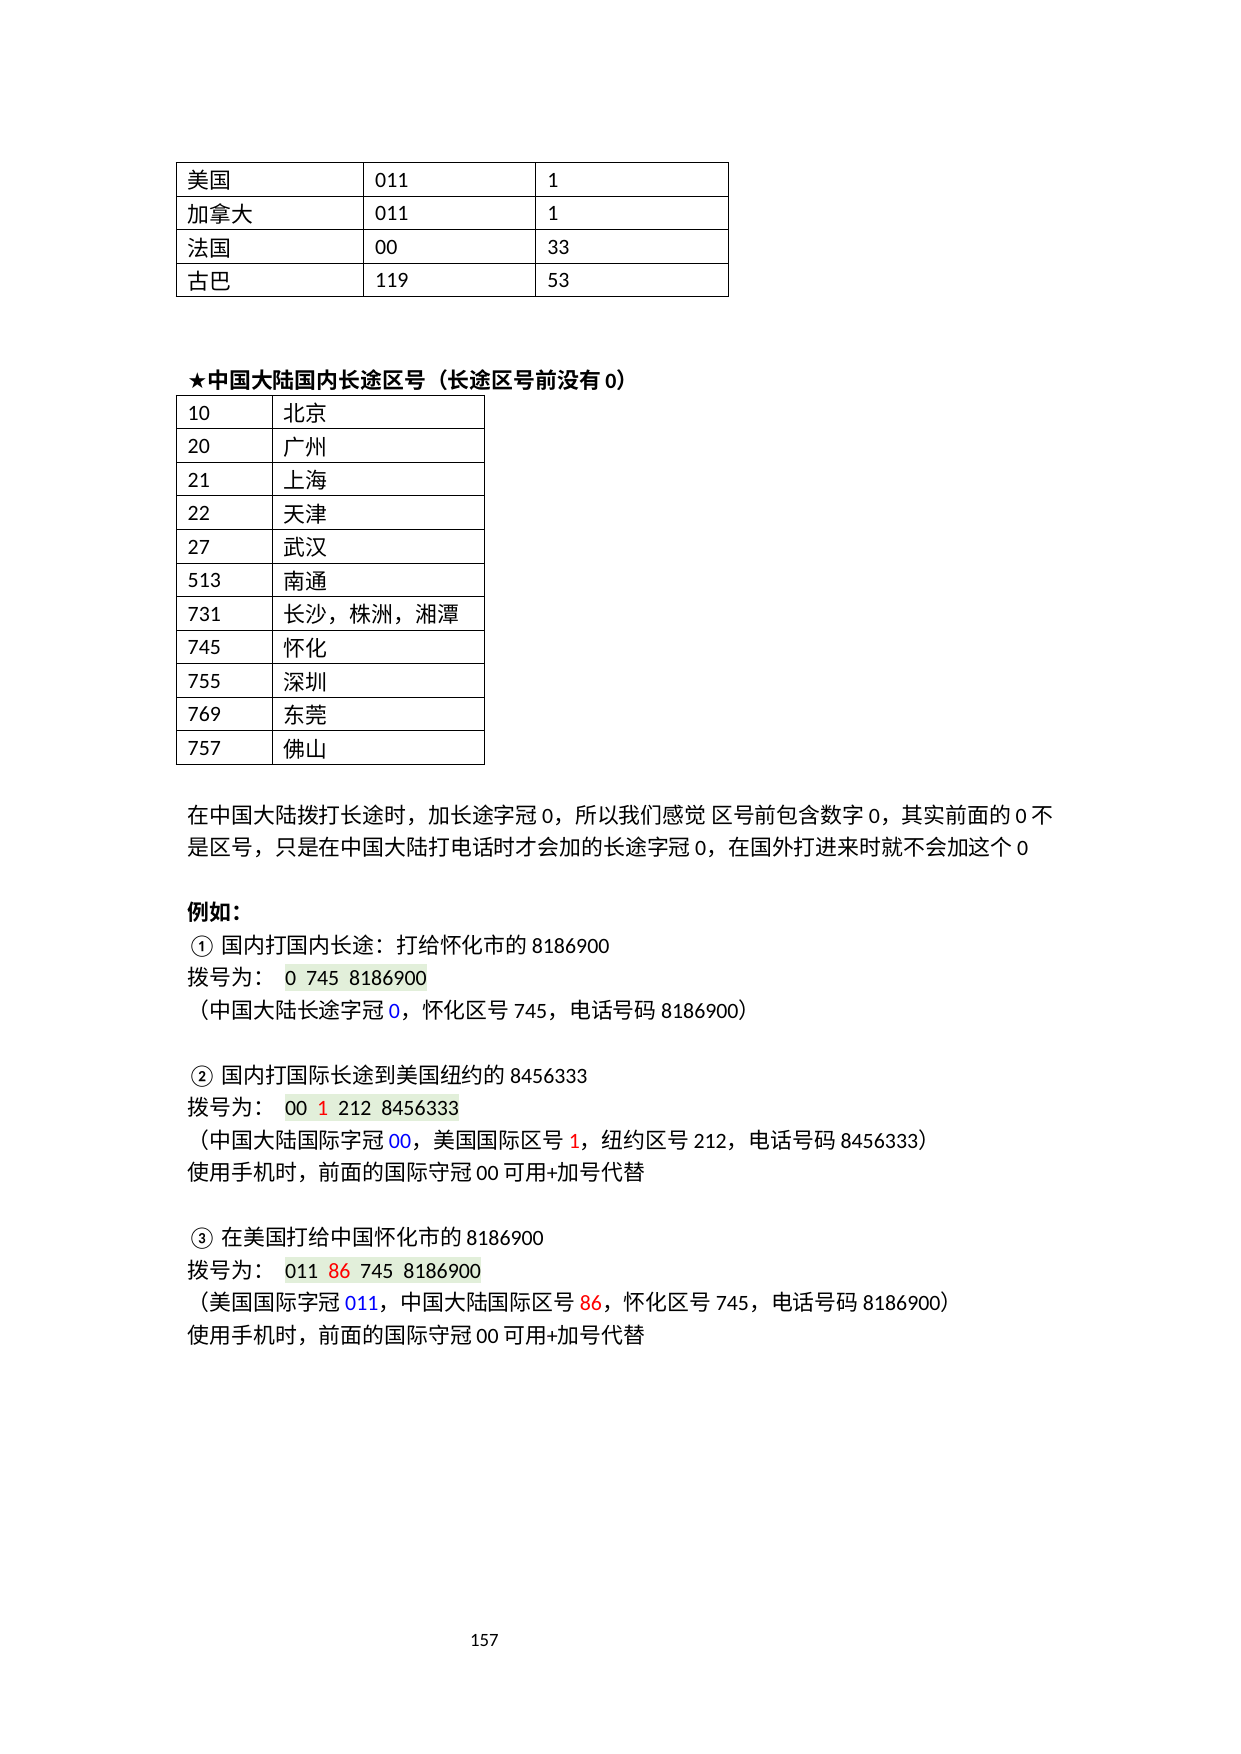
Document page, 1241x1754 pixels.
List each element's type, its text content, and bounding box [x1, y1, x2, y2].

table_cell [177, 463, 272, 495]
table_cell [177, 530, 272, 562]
text 使用手机时，前面的国际守冠00可用+加号代替 [187, 1155, 1053, 1187]
text 在中国大陆拨打长途时，加长途字冠0，所以我们感觉 区号前包含数字0，其实前面的0不是区号，只是在中国大陆打电话时才会加的长途字冠0，在国外打进来时就不会加这个0 [187, 797, 1053, 862]
text 拨号为： 011 86 745 8186900 [187, 1252, 1053, 1285]
text （美国国际字冠011，中国大陆国际区号86，怀化区号745，电话号码8186900） [187, 1285, 1053, 1317]
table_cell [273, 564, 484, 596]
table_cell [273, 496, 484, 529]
text 使用手机时，前面的国际守冠00可用+加号代替 [187, 1317, 1053, 1350]
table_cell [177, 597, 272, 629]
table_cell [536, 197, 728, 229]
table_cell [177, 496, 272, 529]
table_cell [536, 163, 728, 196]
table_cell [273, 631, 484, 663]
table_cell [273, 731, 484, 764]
text 例如： [187, 895, 1053, 927]
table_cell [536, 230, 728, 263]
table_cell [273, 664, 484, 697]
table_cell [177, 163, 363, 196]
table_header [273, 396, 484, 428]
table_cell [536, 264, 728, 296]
text （中国大陆长途字冠0，怀化区号745，电话号码8186900） [187, 992, 1053, 1025]
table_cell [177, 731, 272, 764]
text 拨号为： 00 1 212 8456333 [187, 1090, 1053, 1122]
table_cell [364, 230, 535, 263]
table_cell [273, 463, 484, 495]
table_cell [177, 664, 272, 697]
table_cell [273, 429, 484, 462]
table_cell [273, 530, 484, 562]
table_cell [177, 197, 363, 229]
text 拨号为： 0 745 8186900 [187, 960, 1053, 992]
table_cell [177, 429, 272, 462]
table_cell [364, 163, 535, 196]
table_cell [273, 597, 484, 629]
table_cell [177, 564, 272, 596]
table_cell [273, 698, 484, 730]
text ★中国大陆国内长途区号（长途区号前没有0） [187, 362, 1053, 395]
text （中国大陆国际字冠00，美国国际区号1，纽约区号212，电话号码8456333） [187, 1122, 1053, 1155]
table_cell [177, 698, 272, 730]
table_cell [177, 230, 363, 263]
text ①国内打国内长途：打给怀化市的8186900 [187, 927, 1053, 960]
text ③在美国打给中国怀化市的8186900 [187, 1220, 1053, 1252]
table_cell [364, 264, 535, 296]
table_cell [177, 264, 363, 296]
text ②国内打国际长途到美国纽约的8456333 [187, 1057, 1053, 1090]
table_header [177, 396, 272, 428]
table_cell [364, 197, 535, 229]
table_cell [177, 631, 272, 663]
